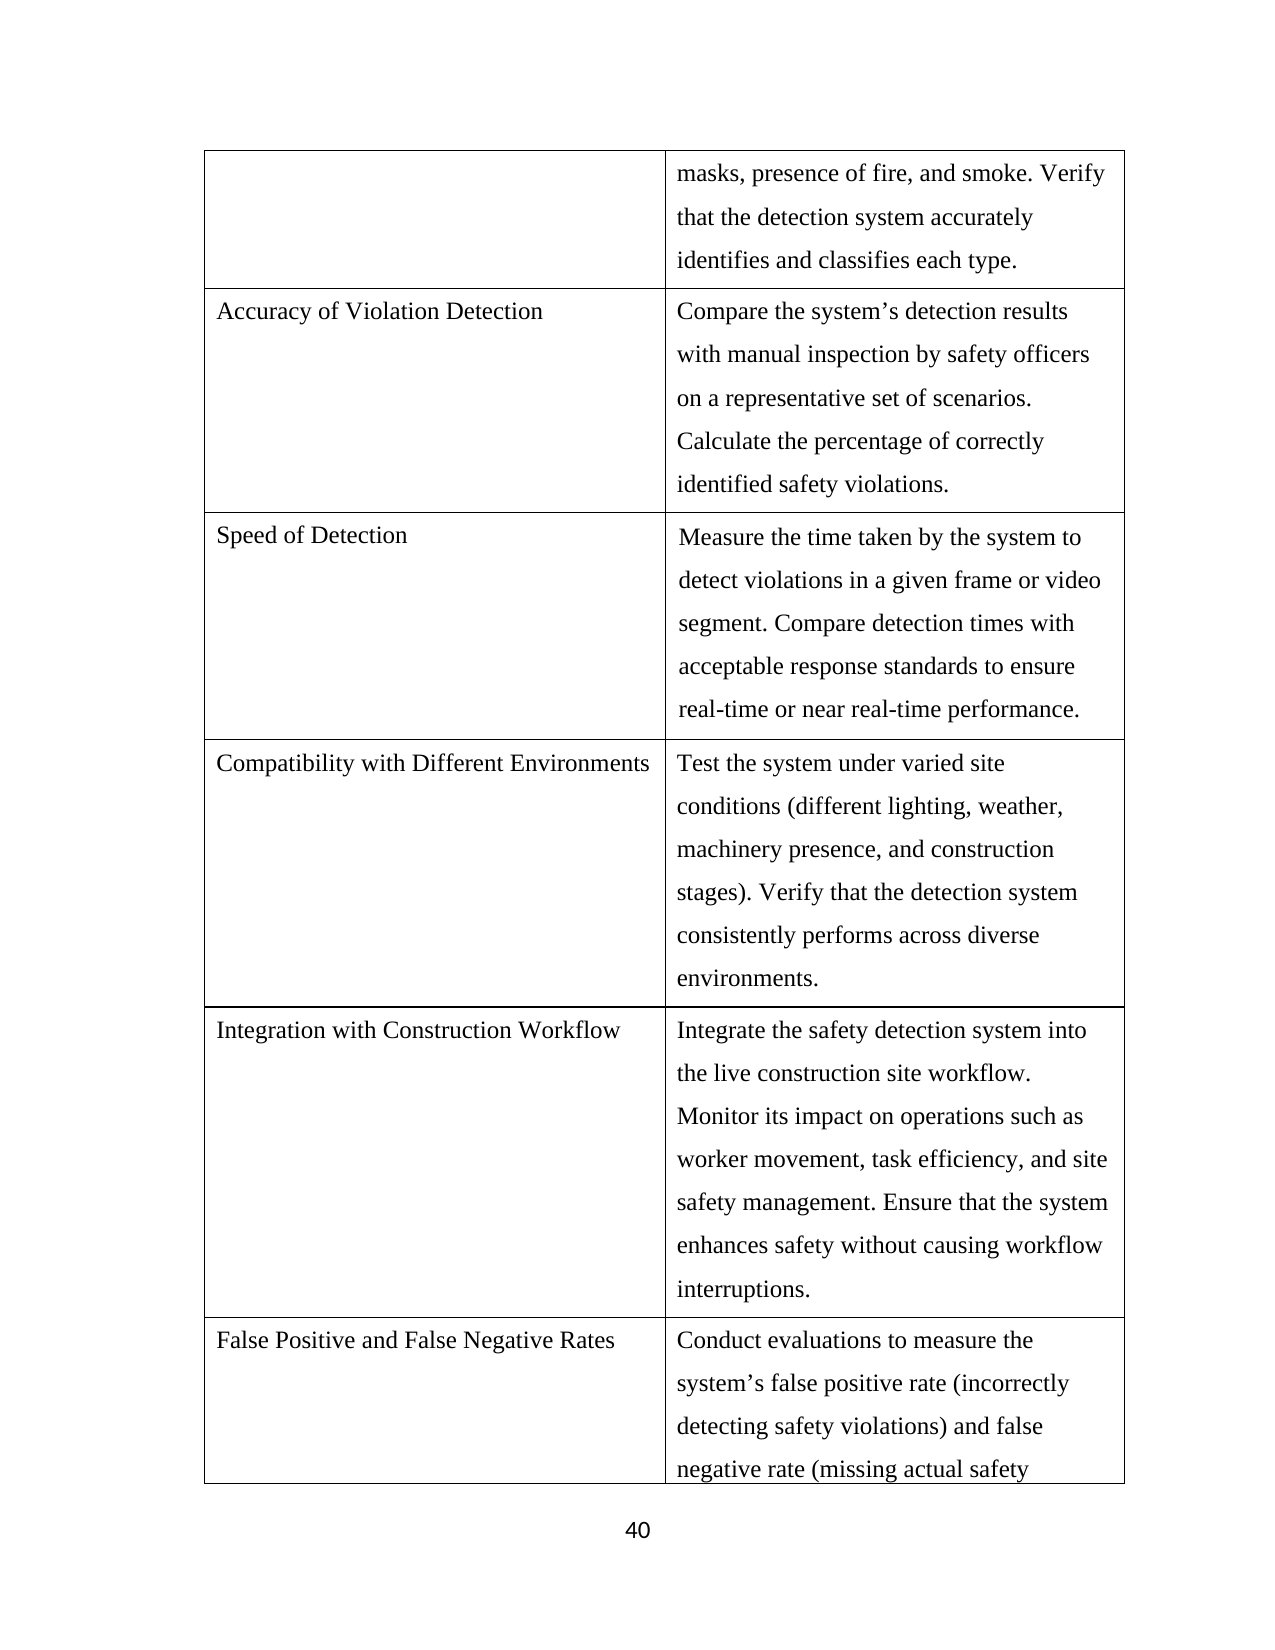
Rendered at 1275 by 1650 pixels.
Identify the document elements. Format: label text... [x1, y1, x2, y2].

table_cell Accuracy of Violation Detection [205, 289, 665, 512]
table_cell Compare the system’s detection results with manual inspection by safety officers on a representative set of scenarios. Calculate the percentage of correctly identified safety violations. [666, 289, 1124, 512]
table_cell Compatibility with Different Environments [205, 740, 665, 1006]
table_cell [666, 151, 1124, 288]
table_cell Test the system under varied site conditions (different lighting, weather, machinery presence, and construction stages). Verify that the detection system consistently performs across diverse environments. [666, 740, 1124, 1006]
table_cell Integration with Construction Workflow [205, 1008, 665, 1317]
table_cell [666, 513, 1124, 739]
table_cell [205, 151, 665, 288]
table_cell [205, 1318, 665, 1483]
table_cell Integrate the safety detection system into the live construction site workflow. Monitor its impact on operations such as worker movement, task efficiency, and site safety management. Ensure that the system enhances safety without causing workflow interruptions. [666, 1008, 1124, 1317]
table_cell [666, 1318, 1124, 1483]
table_cell Speed of Detection [205, 513, 665, 739]
